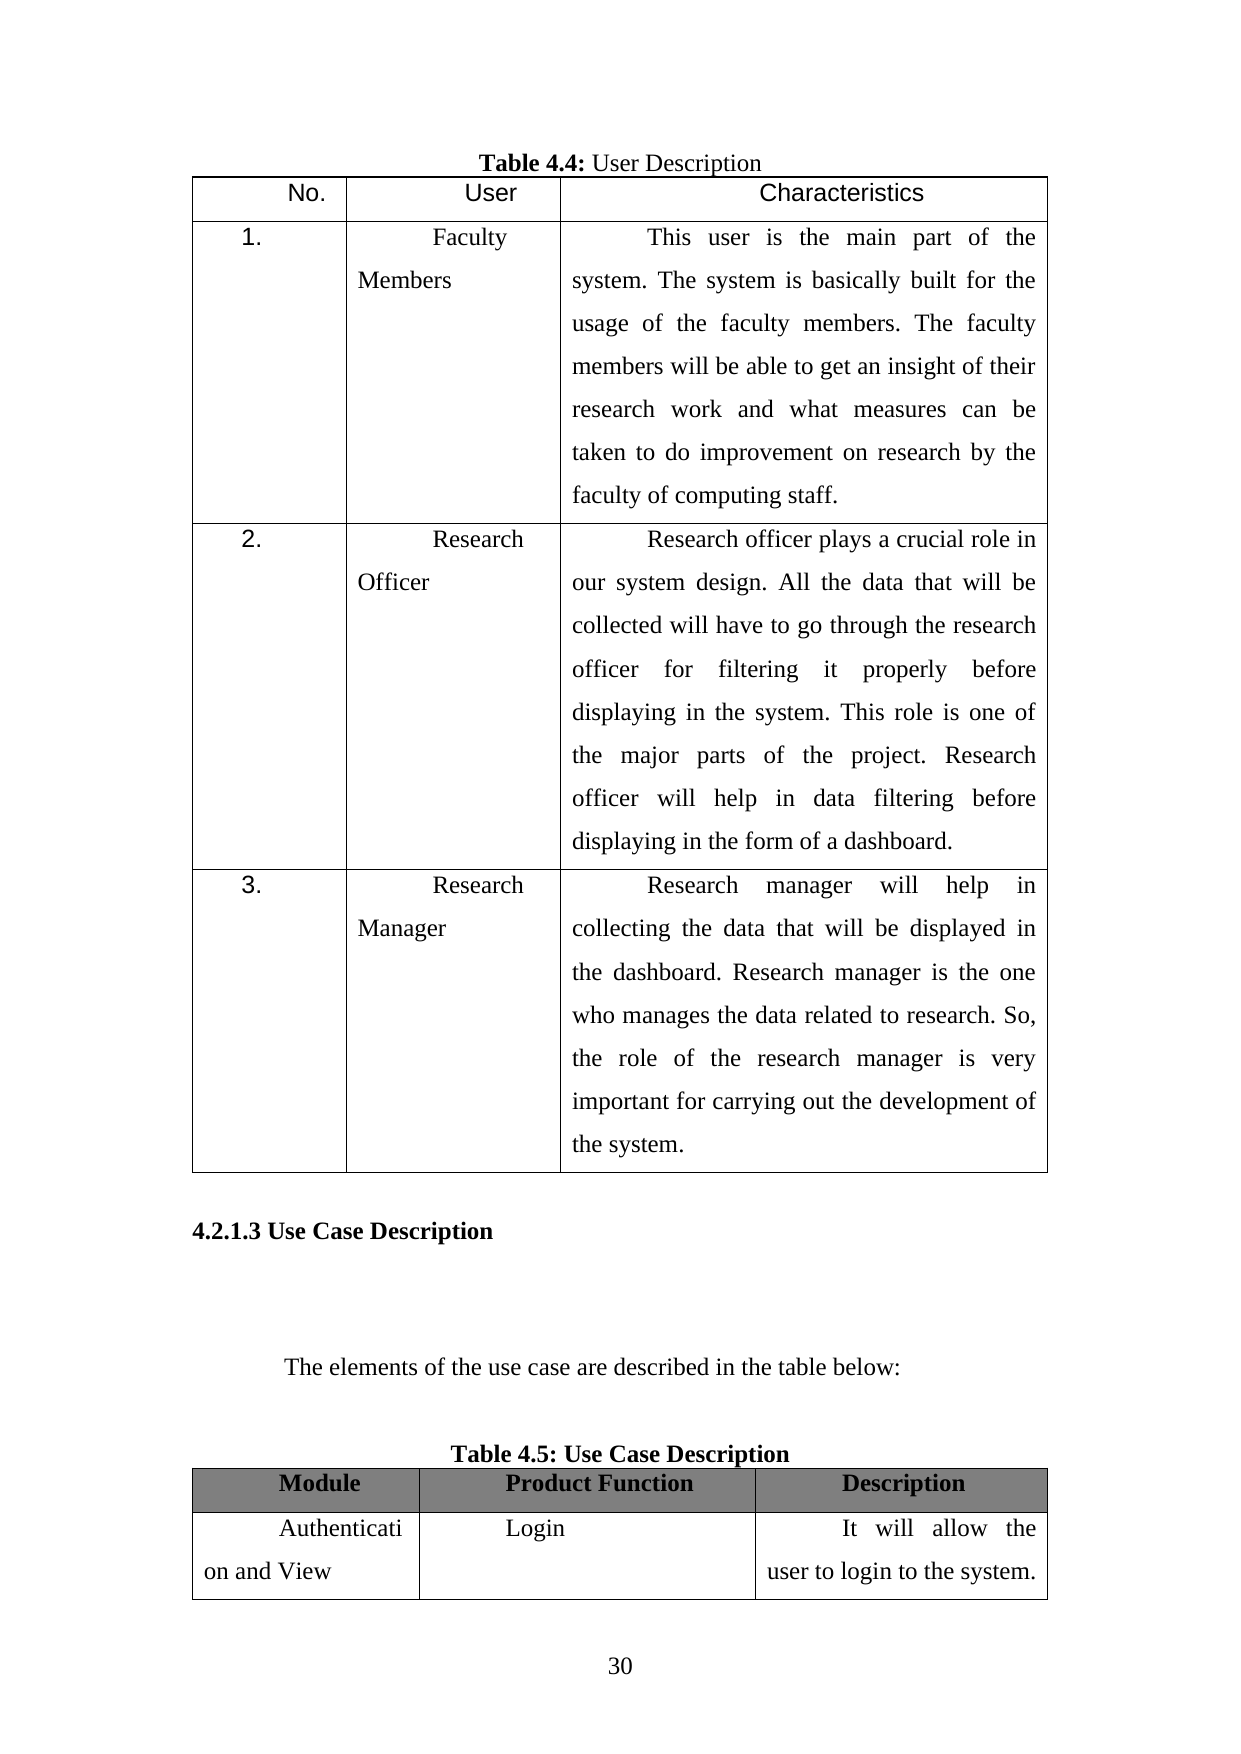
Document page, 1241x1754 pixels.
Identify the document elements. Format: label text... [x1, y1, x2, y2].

table_cell This user is the main part of the system. The system is basically built for the usage of the faculty members. The faculty members will be able to get an insight of their research work and what measures can be taken to do improvement on research by the faculty of computing staff. [561, 222, 1047, 523]
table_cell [193, 1513, 419, 1599]
table_cell Login [420, 1513, 755, 1599]
table_cell It will allow the user to login to the system. [756, 1513, 1047, 1599]
table_header No. [193, 178, 346, 221]
table_cell Faculty Members [347, 222, 560, 523]
table_header Module [193, 1469, 419, 1512]
table_header Description [756, 1469, 1047, 1512]
table_header User [347, 178, 560, 221]
table_cell Research officer plays a crucial role in our system design. All the data that will be collected will have to go through the research officer for filtering it properly before displaying in the system. This role is one of the major parts of the project. Research officer will help in data filtering before displaying in the form of a dashboard. [561, 524, 1047, 869]
text The elements of the use case are described in the table below: [209, 1352, 1048, 1381]
table_cell [193, 870, 346, 1172]
table_cell [193, 524, 346, 869]
table_cell Research manager will help in collecting the data that will be displayed in the dashboard. Research manager is the one who manages the data related to research. So, the role of the research manager is very important for carrying out the development of the system. [561, 870, 1047, 1172]
subtitle Use Case Description [192, 1216, 1048, 1245]
table_header Product Function [420, 1469, 755, 1512]
table_cell [193, 222, 346, 523]
table_cell Research Officer [347, 524, 560, 869]
table_header Characteristics [561, 178, 1047, 221]
table_cell Research Manager [347, 870, 560, 1172]
